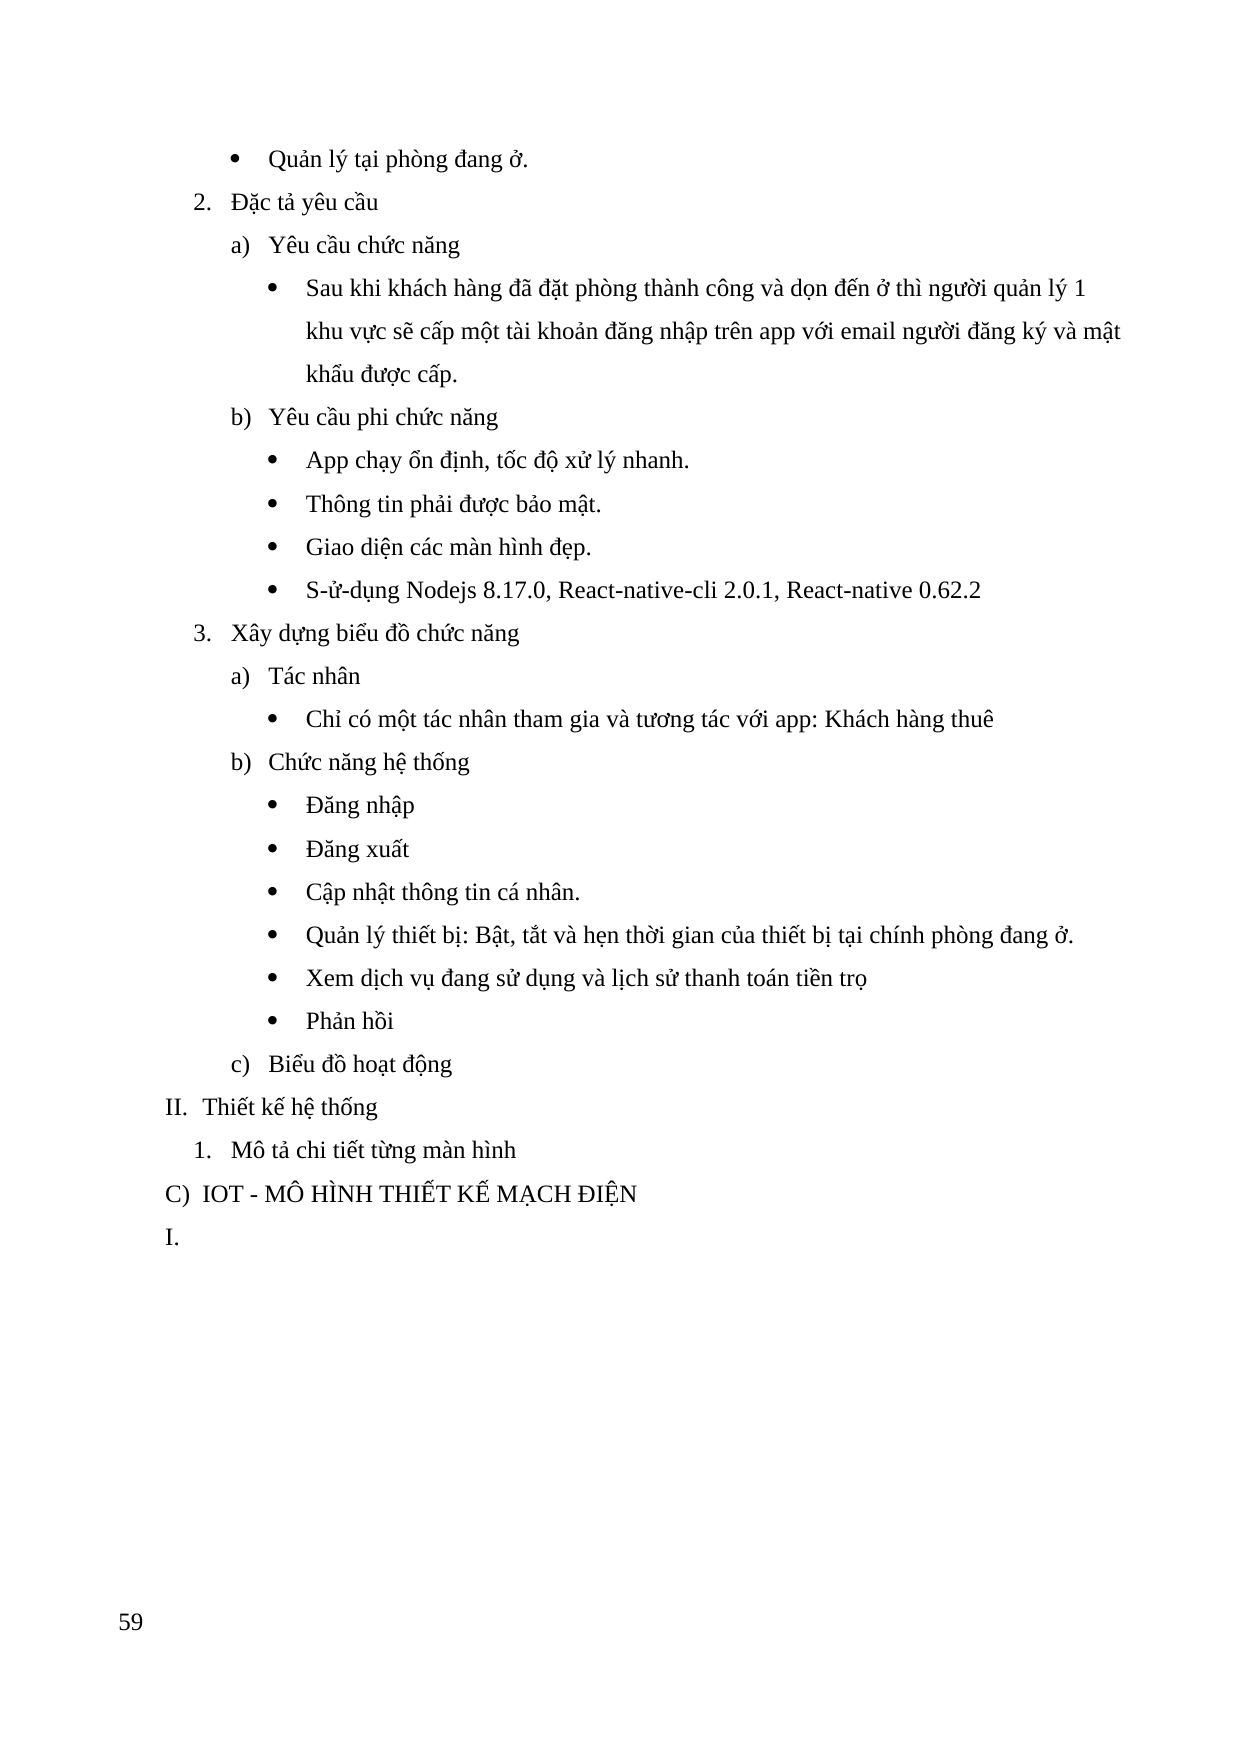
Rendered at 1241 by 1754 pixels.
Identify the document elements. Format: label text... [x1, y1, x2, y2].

list Đăng xuất [268, 834, 1122, 862]
list Yêu cầu phi chức năng [231, 402, 1122, 431]
list Đặc tả yêu cầu [193, 187, 1122, 216]
list Phản hồi [268, 1006, 1122, 1035]
list Mô tả chi tiết từng màn hình [193, 1136, 1122, 1164]
list Chức năng hệ thống [231, 747, 1122, 776]
list S-ử-dụng Nodejs 8.17.0, React-native-cli 2.0.1, React-native 0.62.2 [268, 575, 1122, 604]
list Giao diện các màn hình đẹp. [268, 532, 1122, 561]
list Xem dịch vụ đang sử dụng và lịch sử thanh toán tiền trọ [268, 963, 1122, 992]
list App chạy ổn định, tốc độ xử lý nhanh. [268, 446, 1122, 474]
list Thông tin phải được bảo mật. [268, 489, 1122, 517]
list Tác nhân [231, 661, 1122, 690]
list Sau khi khách hàng đã đặt phòng thành công và dọn đến ở thì người quản lý 1 khu vực sẽ cấp một tài khoản đăng nhập trên app với email người đăng ký và mật khẩu được cấp. [268, 273, 1122, 388]
list Thiết kế hệ thống [165, 1092, 1122, 1121]
list Chỉ có một tác nhân tham gia và tương tác với app: Khách hàng thuê [268, 704, 1122, 733]
list Yêu cầu chức năng [231, 230, 1122, 259]
list Quản lý thiết bị: Bật, tắt và hẹn thời gian của thiết bị tại chính phòng đang ở. [268, 920, 1122, 949]
list Xây dựng biểu đồ chức năng [193, 618, 1122, 647]
list Cập nhật thông tin cá nhân. [268, 877, 1122, 906]
list IOT - MÔ HÌNH THIẾT KẾ MẠCH ĐIỆN [165, 1179, 1122, 1207]
list Đăng nhập [268, 791, 1122, 819]
list Quản lý tại phòng đang ở. [231, 144, 1122, 172]
list Biểu đồ hoạt động [231, 1049, 1122, 1078]
